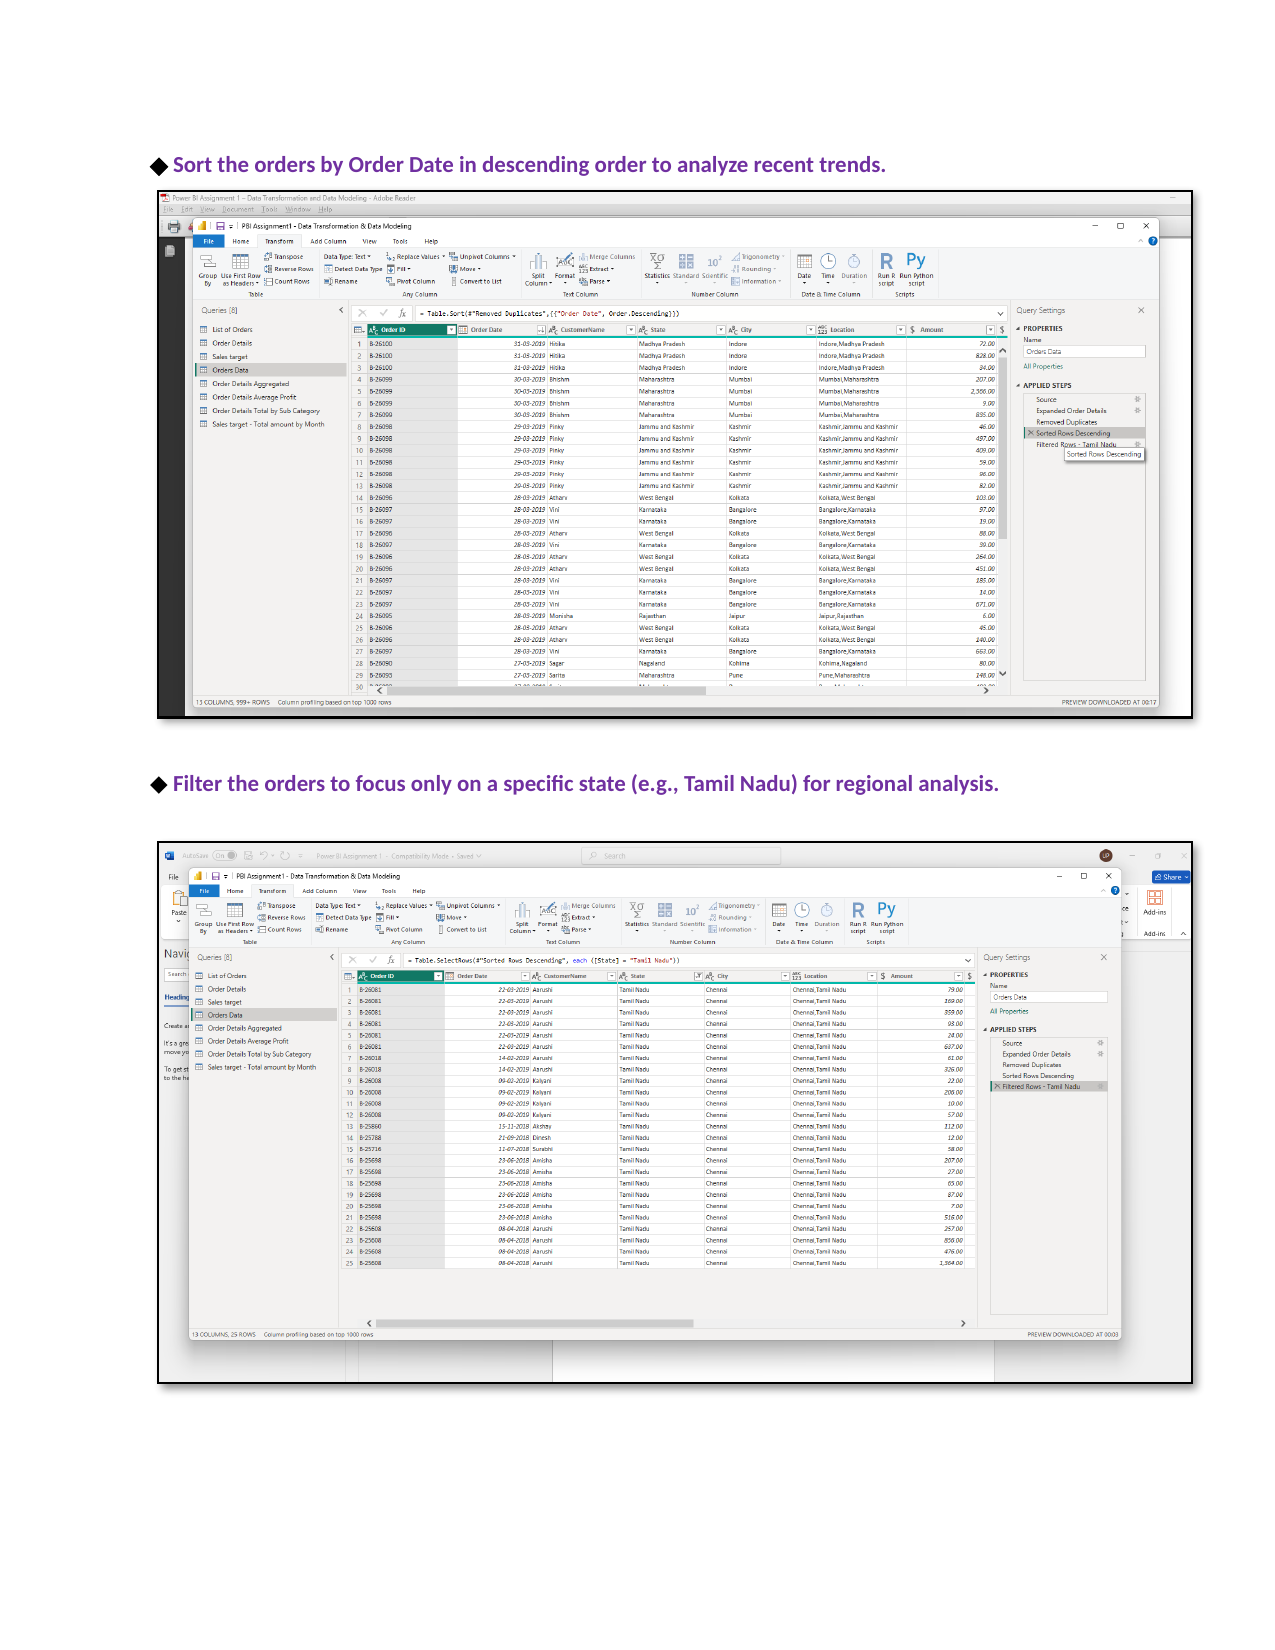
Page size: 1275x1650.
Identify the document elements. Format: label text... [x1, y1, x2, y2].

picture [159, 192, 1191, 716]
picture [159, 843, 1191, 1382]
